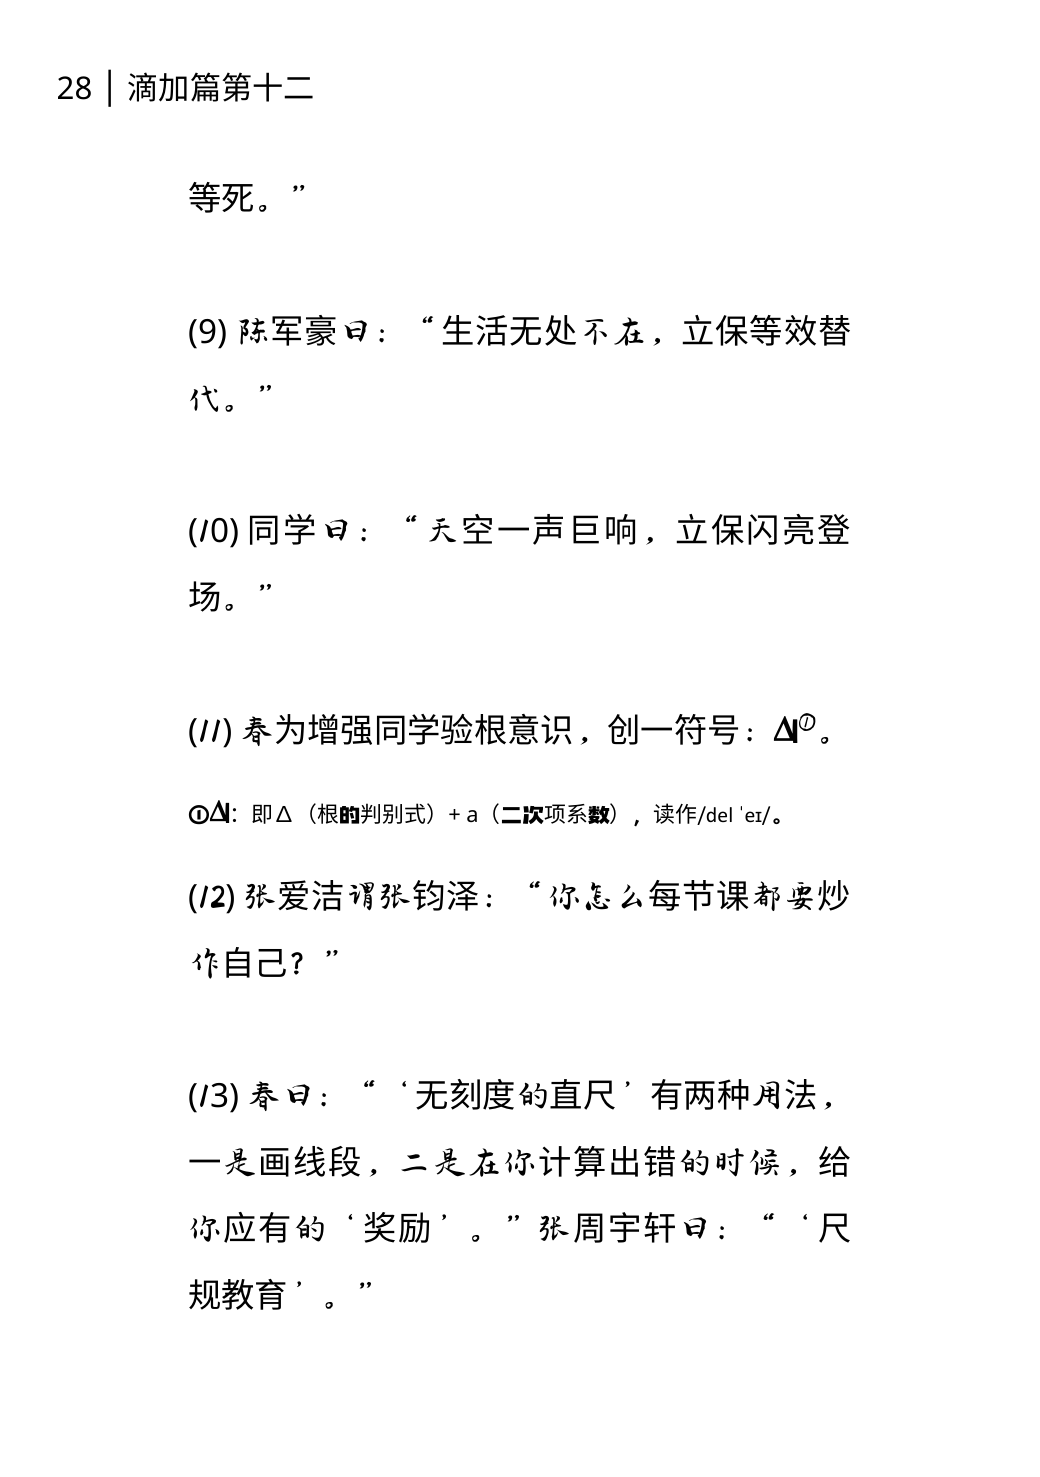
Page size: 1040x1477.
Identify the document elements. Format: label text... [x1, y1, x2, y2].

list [188, 166, 852, 233]
list 陈军豪曰：“生活无处不在，立保等效替代。” [188, 299, 852, 432]
list 张爱洁谓张钧泽：“你怎么每节课都要炒作自己？” [188, 864, 852, 997]
list 同学曰：“天空一声巨响，立保闪亮登场。” [188, 499, 852, 632]
picture [209, 800, 230, 823]
list 春曰：“‘无刻度的直尺’有两种用法，一是画线段，二是在你计算出错的时候，给你应有的‘奖励’。”张周宇轩曰：“‘尺规教育’。” [188, 1064, 852, 1329]
picture [773, 716, 798, 743]
text ①：即∆（根的判别式）+ a（二次项系数），读作/del ˈeɪ/。 [188, 798, 852, 831]
list 春为增强同学验根意识，创一符号：①。 [188, 698, 852, 764]
